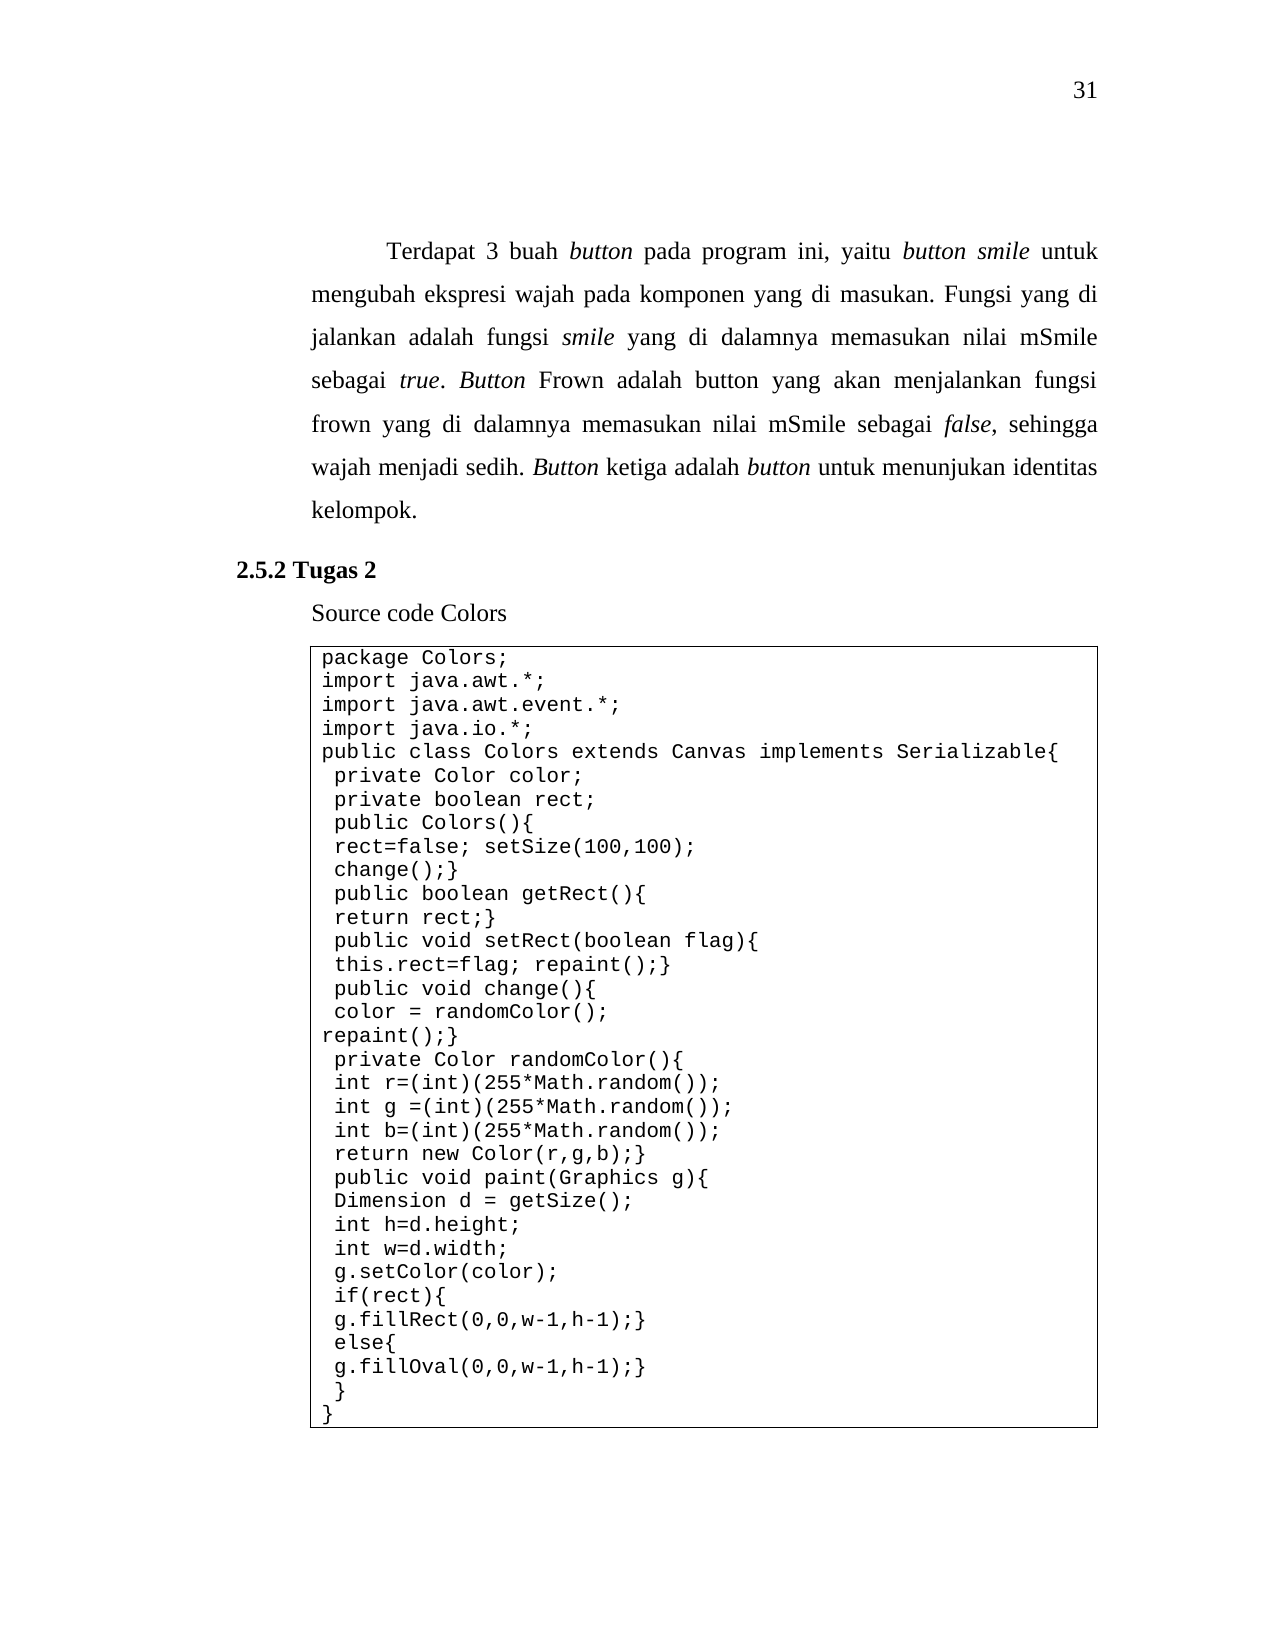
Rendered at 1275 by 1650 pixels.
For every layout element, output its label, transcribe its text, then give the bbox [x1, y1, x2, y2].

subtitle 2.5.2 Tugas 2 [236, 555, 1098, 583]
text Terdapat 3 buah button pada program ini, yaitu button smile untuk mengubah ekspresi wajah pada komponen yang di masukan. Fungsi yang di jalankan adalah fungsi smile yang di dalamnya memasukan nilai mSmile sebagai true. Button Frown adalah button yang akan menjalankan fungsi frown yang di dalamnya memasukan nilai mSmile sebagai false, sehingga wajah menjadi sedih. Button ketiga adalah button untuk menunjukan identitas kelompok. [311, 236, 1098, 524]
table_header package Colors; import java.awt.*; import java.awt.event.*; import java.io.*; public class Colors extends Canvas implements Serializable{ private Color color; private boolean rect; public Colors(){ rect=false; setSize(100,100); change();} public boolean getRect(){ return rect;} public void setRect(boolean flag){ this.rect=flag; repaint();} public void change(){ color = randomColor(); repaint();} private Color randomColor(){ int r=(int)(255*Math.random()); int g =(int)(255*Math.random()); int b=(int)(255*Math.random()); return new Color(r,g,b);} public void paint(Graphics g){ Dimension d = getSize(); int h=d.height; int w=d.width; g.setColor(color); if(rect){ g.fillRect(0,0,w-1,h-1);} else{ g.fillOval(0,0,w-1,h-1);} } } [311, 647, 1097, 1427]
text Source code Colors [236, 598, 1098, 627]
